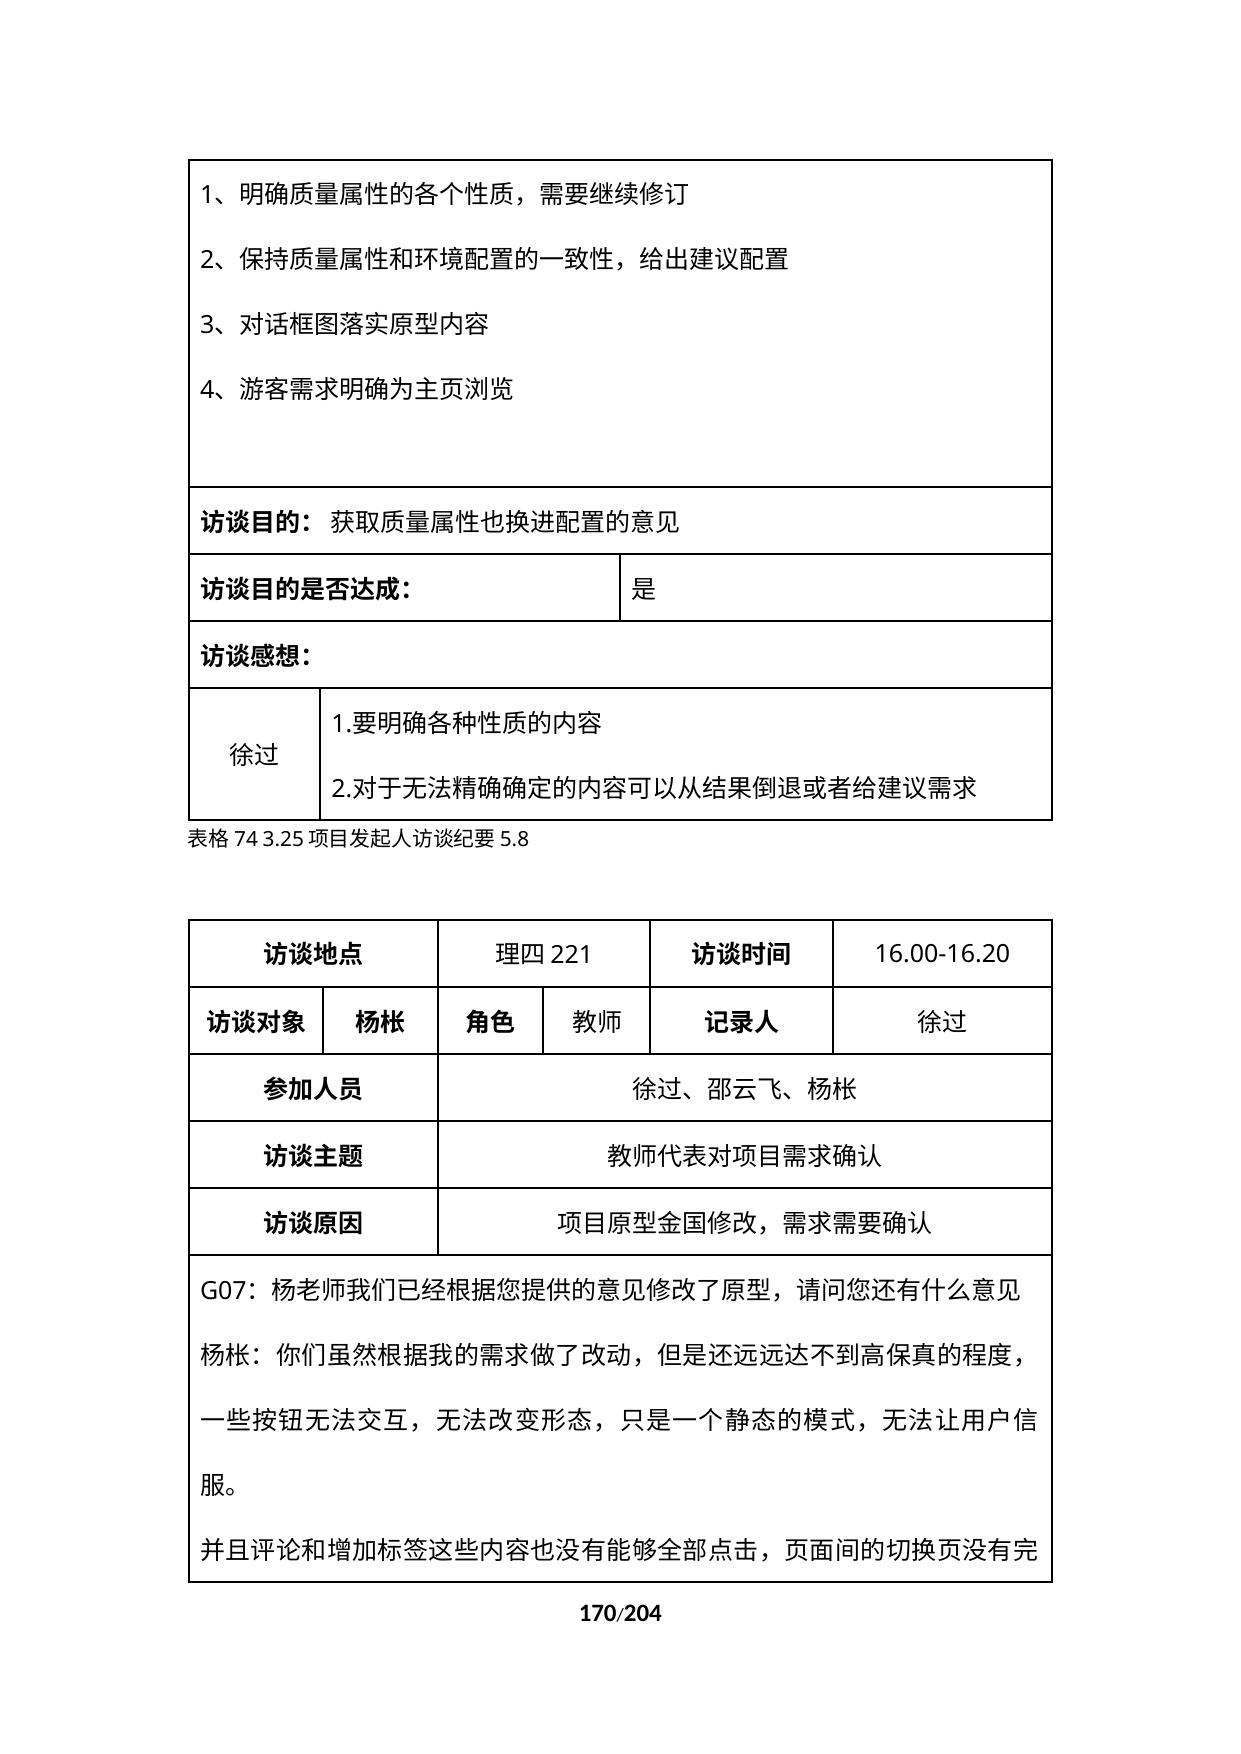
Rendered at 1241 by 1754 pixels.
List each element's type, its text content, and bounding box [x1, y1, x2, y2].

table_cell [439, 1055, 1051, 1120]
text 表格 74 3.25项目发起人访谈纪要5.8 [187, 821, 1053, 853]
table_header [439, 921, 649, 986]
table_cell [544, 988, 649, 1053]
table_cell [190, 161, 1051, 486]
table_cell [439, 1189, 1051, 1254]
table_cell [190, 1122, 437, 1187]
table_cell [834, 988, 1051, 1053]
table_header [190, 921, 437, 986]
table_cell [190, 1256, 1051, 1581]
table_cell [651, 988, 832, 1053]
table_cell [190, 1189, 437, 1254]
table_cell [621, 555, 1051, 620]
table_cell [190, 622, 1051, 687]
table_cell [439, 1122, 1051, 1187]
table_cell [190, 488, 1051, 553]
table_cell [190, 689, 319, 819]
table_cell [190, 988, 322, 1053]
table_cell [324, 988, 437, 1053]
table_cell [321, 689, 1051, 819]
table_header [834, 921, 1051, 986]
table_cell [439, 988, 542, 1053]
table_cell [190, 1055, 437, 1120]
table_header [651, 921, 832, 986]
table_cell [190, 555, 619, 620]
